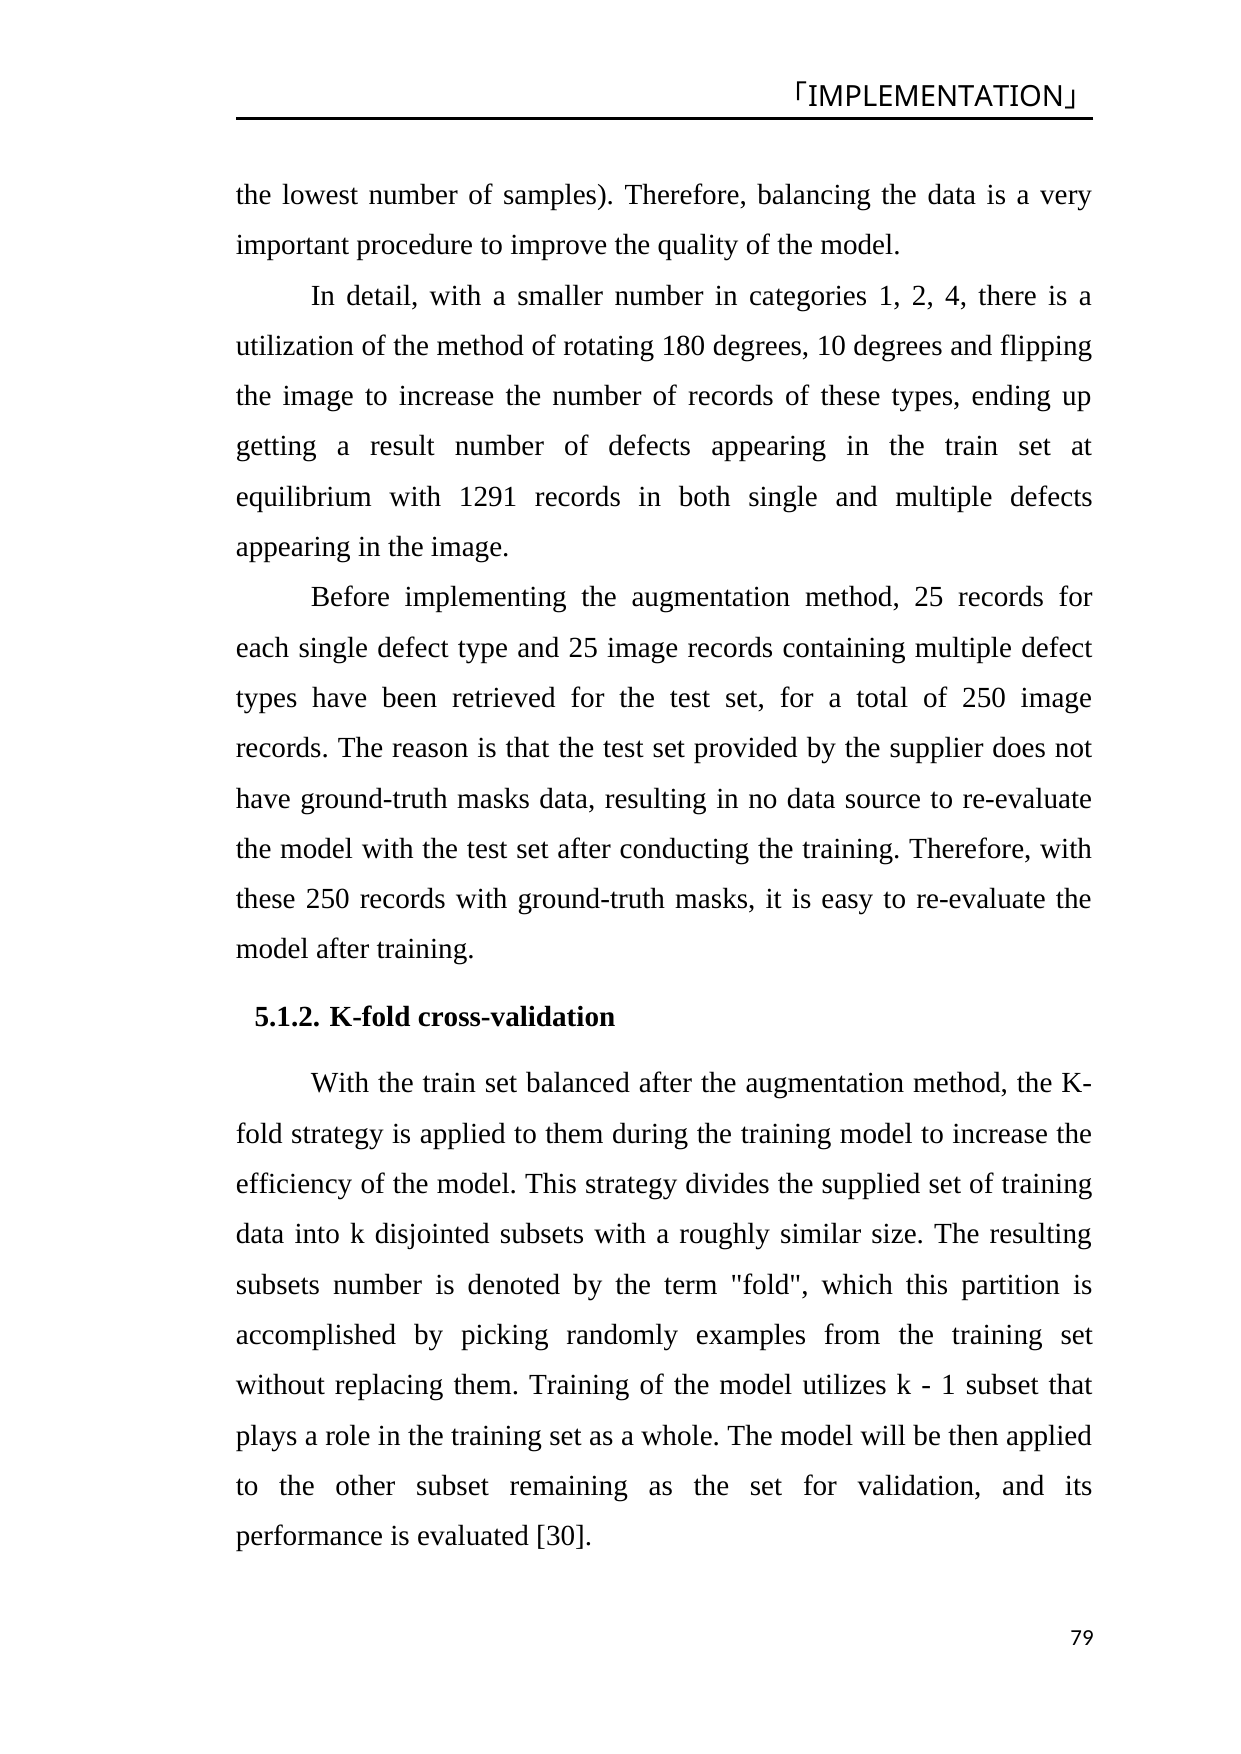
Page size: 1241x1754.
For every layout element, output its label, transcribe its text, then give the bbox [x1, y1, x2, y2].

subtitle K-fold cross-validation [254, 999, 1093, 1032]
text With the train set balanced after the augmentation method, the K-fold strategy is applied to them during the training model to increase the efficiency of the model. This strategy divides the supplied set of training data into k disjointed subsets with a roughly similar size. The resulting subsets number is denoted by the term "fold", which this partition is accomplished by picking randomly examples from the training set without replacing them. Training of the model utilizes k - 1 subset that plays a role in the training set as a whole. The model will be then applied to the other subset remaining as the set for validation, and its performance is evaluated [30]. [236, 1066, 1093, 1552]
text In detail, with a smaller number in categories 1, 2, 4, there is a utilization of the method of rotating 180 degrees, 10 degrees and flipping the image to increase the number of records of these types, ending up getting a result number of defects appearing in the train set at equilibrium with 1291 records in both single and multiple defects appearing in the image. [236, 278, 1093, 563]
text Before implementing the augmentation method, 25 records for each single defect type and 25 image records containing multiple defect types have been retrieved for the test set, for a total of 250 image records. The reason is that the test set provided by the supplier does not have ground-truth masks data, resulting in no data source to re-evaluate the model with the test set after conducting the training. Therefore, with these 250 records with ground-truth masks, it is easy to re-evaluate the model after training. [236, 579, 1093, 965]
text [236, 177, 1093, 261]
